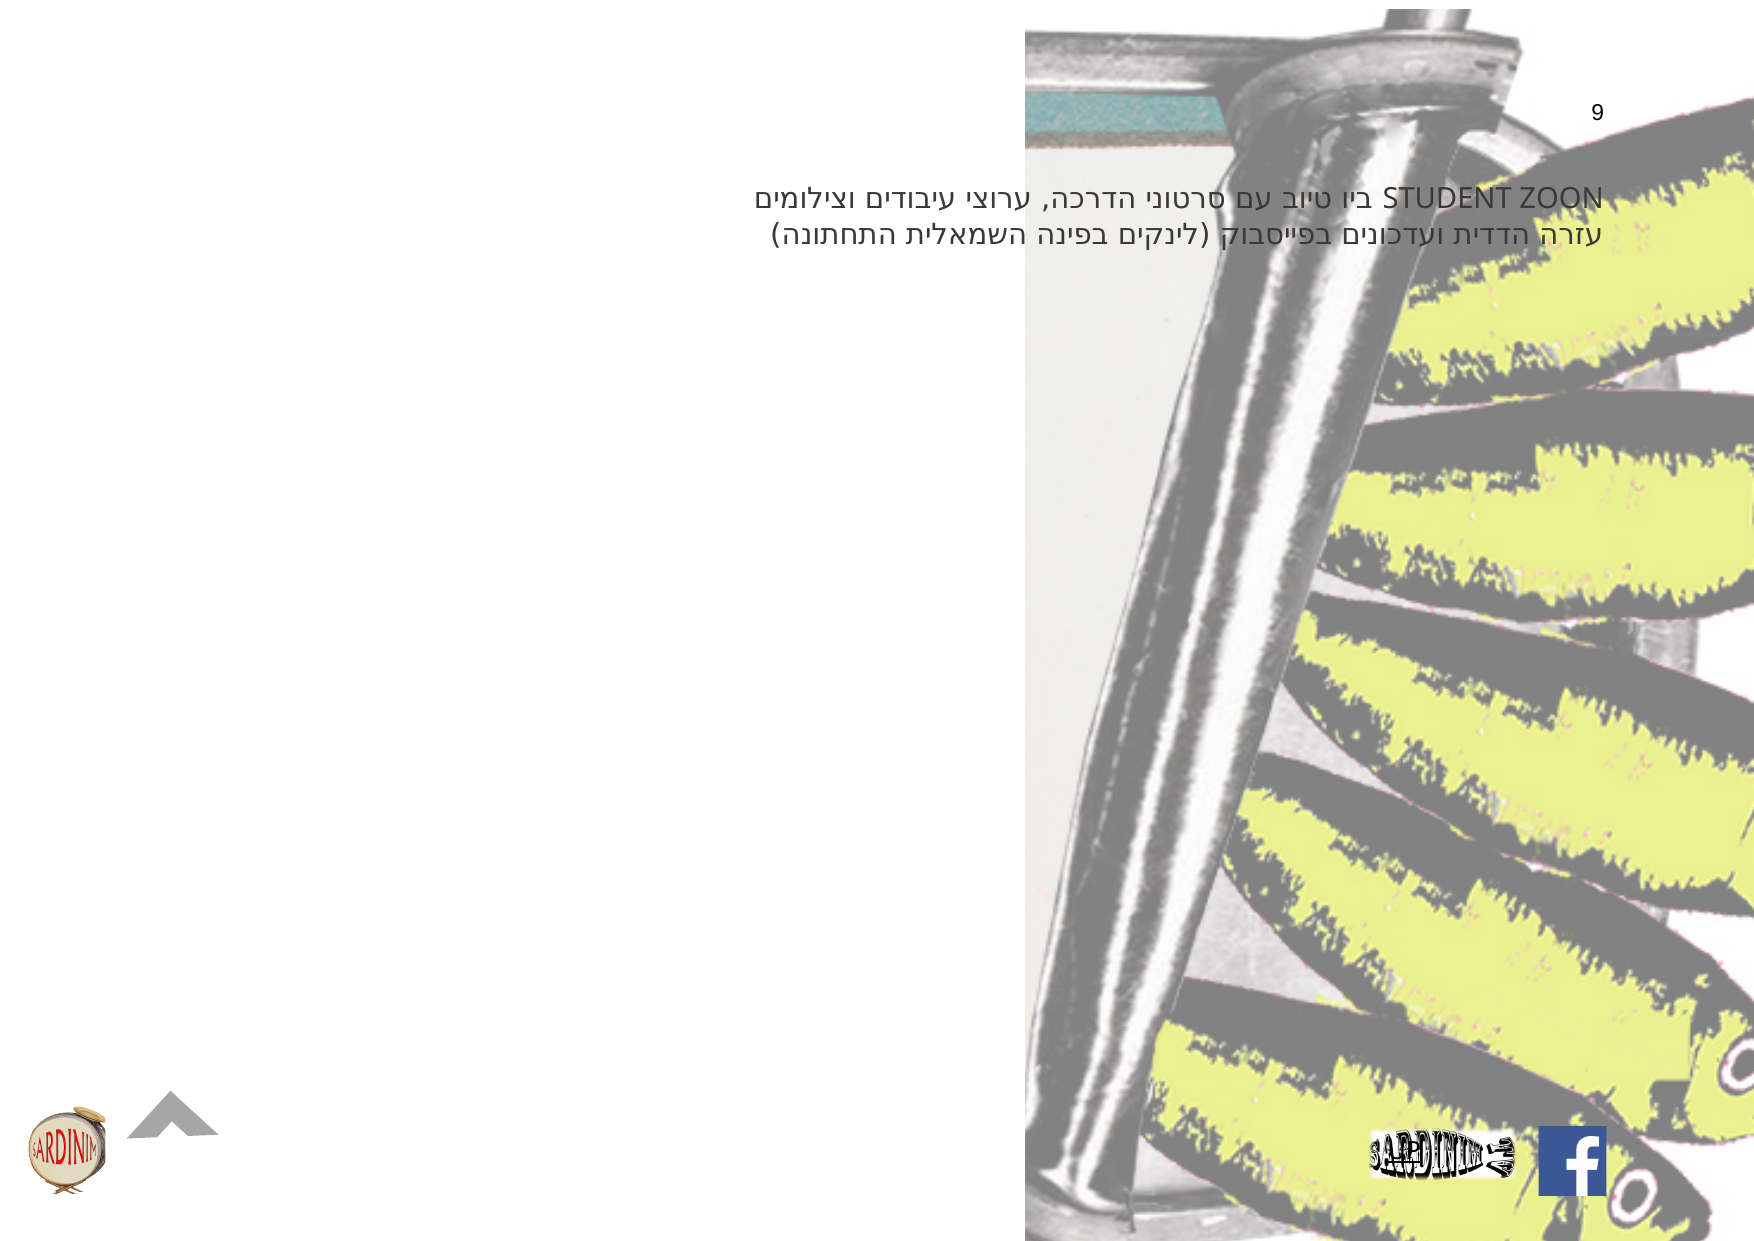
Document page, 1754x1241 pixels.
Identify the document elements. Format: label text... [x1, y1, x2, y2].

text STUDENT ZOON ביו טיוב עם סרטוני הדרכה, ערוצי עיבודים וצילומים [150, 177, 1604, 217]
picture [1025, 9, 1754, 1241]
picture [27, 1106, 106, 1194]
text עזרה הדדית ועדכונים בפייסבוק (לינקים בפינה השמאלית התחתונה) [150, 217, 1604, 251]
